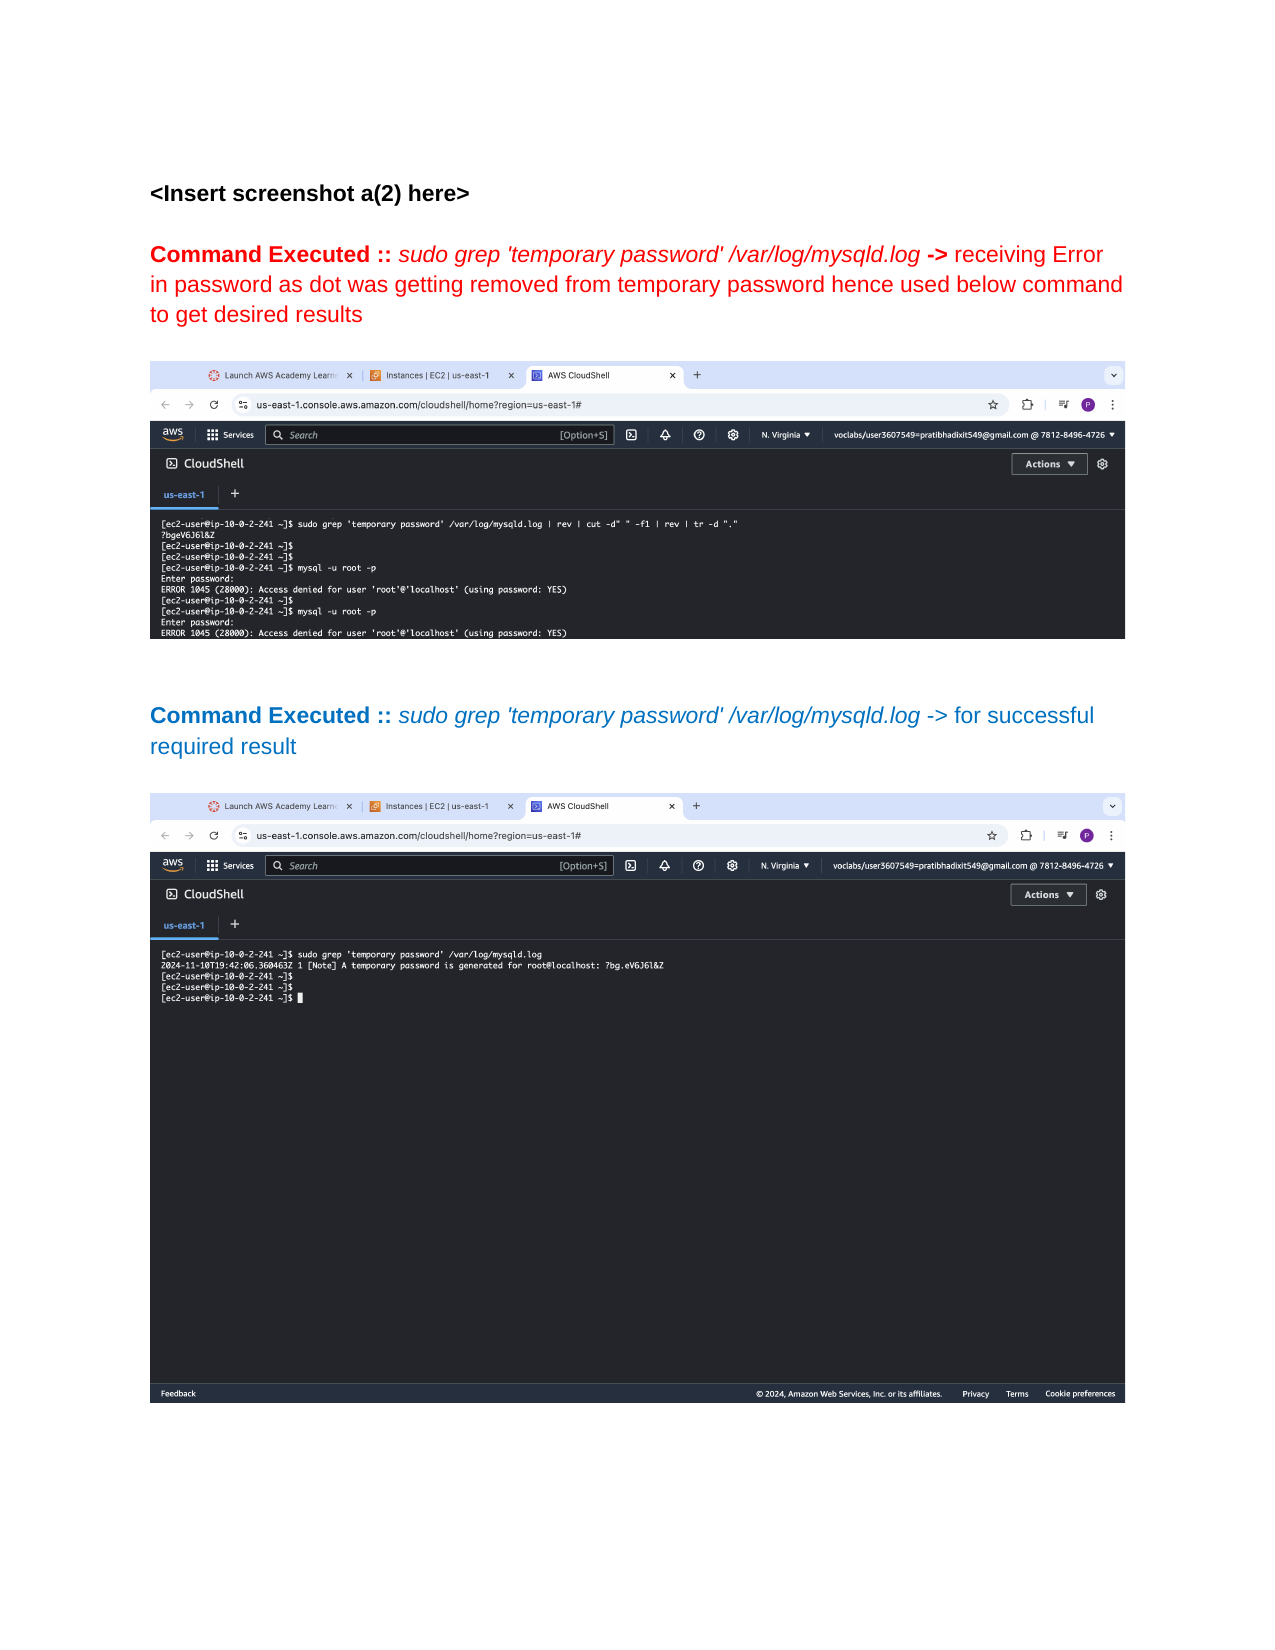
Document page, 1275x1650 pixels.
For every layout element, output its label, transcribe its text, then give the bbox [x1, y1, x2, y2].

text <Insert screenshot a(2) here> [150, 180, 1125, 207]
picture [150, 793, 1125, 1403]
picture [150, 361, 1125, 639]
text Command Executed :: sudo grep 'temporary password' /var/log/mysqld.log -> receiving Error in password as dot was getting removed from temporary password hence used below command to get desired results [150, 241, 1125, 327]
text Command Executed :: sudo grep 'temporary password' /var/log/mysqld.log -> for successful required result [150, 702, 1125, 759]
